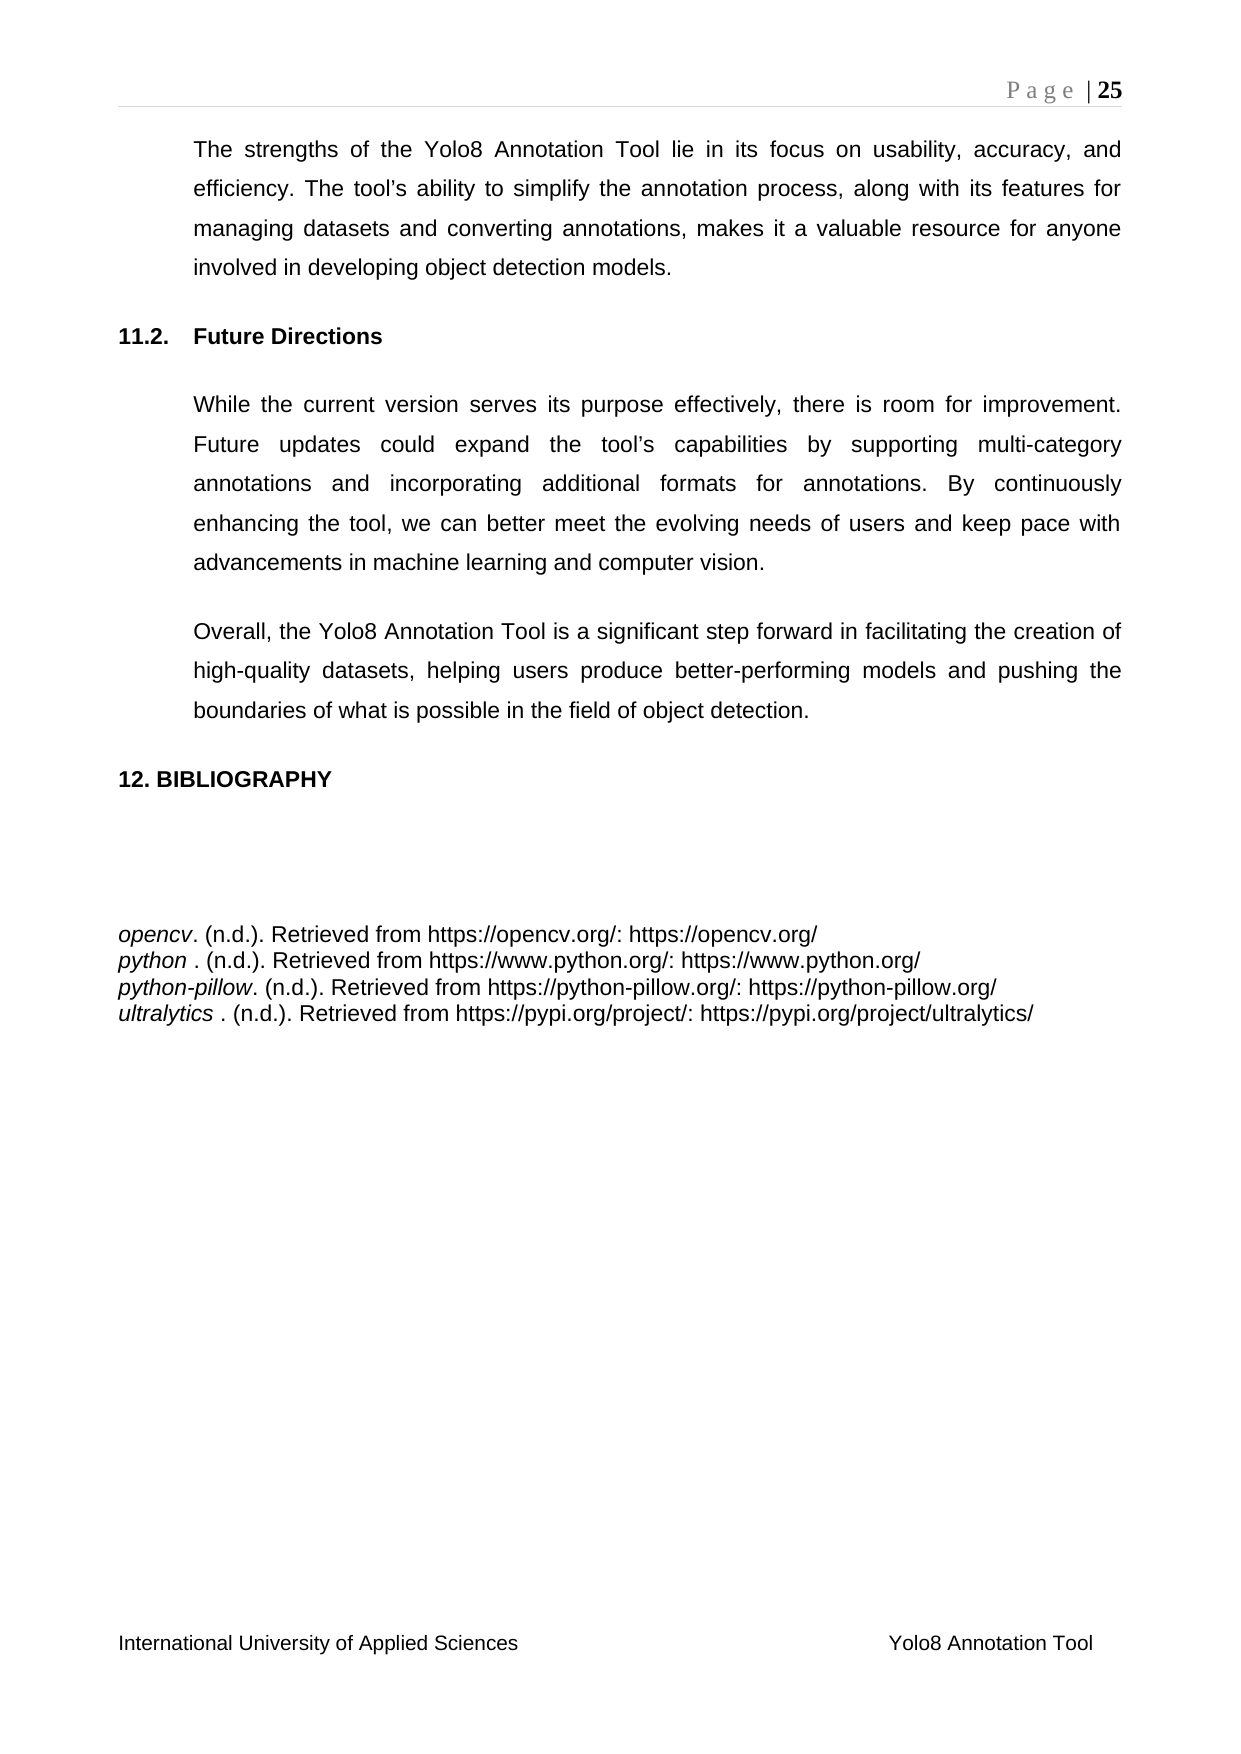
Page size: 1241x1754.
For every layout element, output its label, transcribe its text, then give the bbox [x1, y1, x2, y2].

text The strengths of the Yolo8 Annotation Tool lie in its focus on usability, accuracy, and efficiency. The tool’s ability to simplify the annotation process, along with its features for managing datasets and converting annotations, makes it a valuable resource for anyone involved in developing object detection models. [193, 136, 1122, 280]
text Overall, the Yolo8 Annotation Tool is a significant step forward in facilitating the creation of high-quality datasets, helping users produce better-performing models and pushing the boundaries of what is possible in the field of object detection. [193, 618, 1122, 723]
text While the current version serves its purpose effectively, there is room for improvement. Future updates could expand the tool’s capabilities by supporting multi-category annotations and incorporating additional formats for annotations. By continuously enhancing the tool, we can better meet the evolving needs of users and keep pace with advancements in machine learning and computer vision. [193, 391, 1122, 576]
subtitle 11.2. Future Directions [118, 323, 1122, 349]
subtitle 12. BIBLIOGRAPHY [118, 766, 1122, 792]
